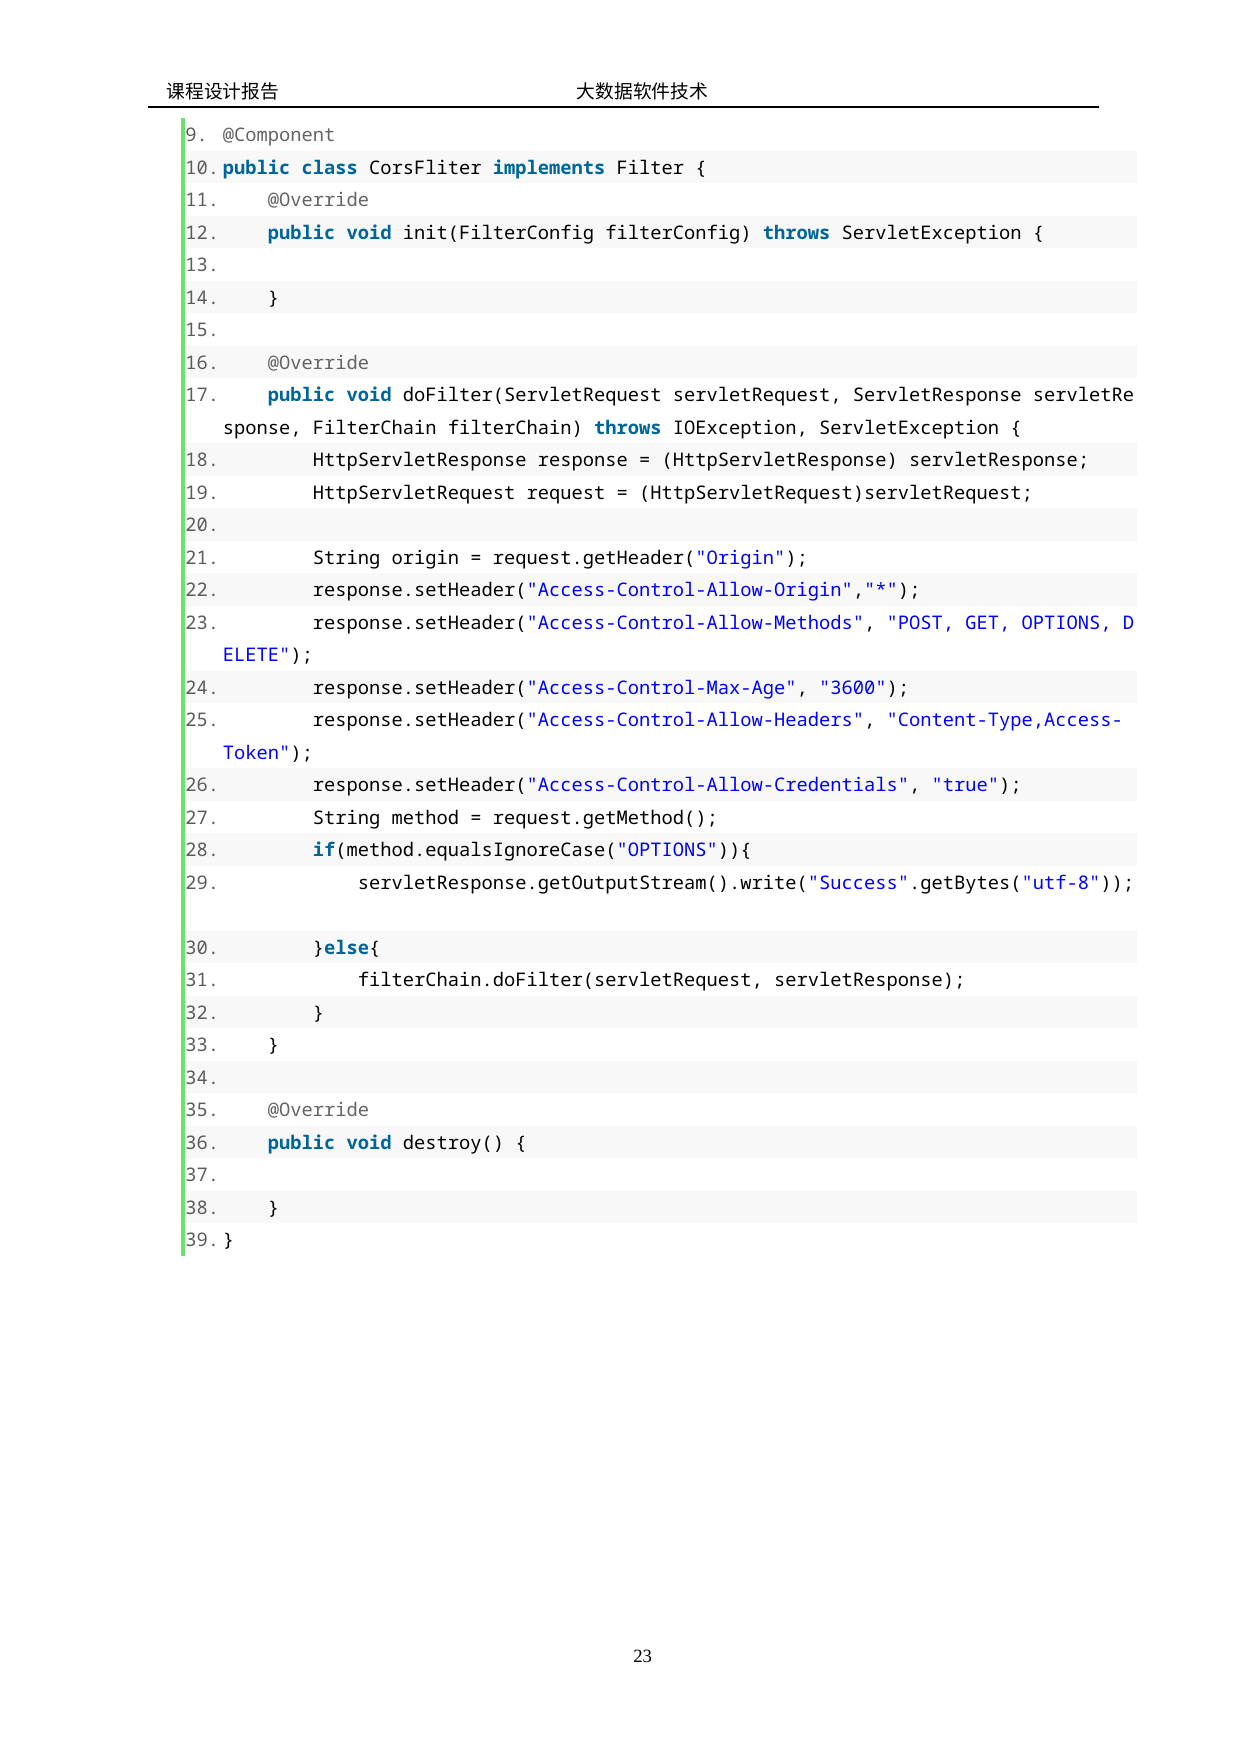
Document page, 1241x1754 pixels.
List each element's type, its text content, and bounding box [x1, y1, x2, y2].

list filterChain.doFilter(servletRequest, servletResponse); [185, 963, 1137, 996]
list HttpServletResponse response = (HttpServletResponse) servletResponse; [185, 443, 1137, 476]
list response.setHeader("Access-Control-Max-Age", "3600"); [185, 671, 1137, 703]
list response.setHeader("Access-Control-Allow-Methods", "POST, GET, OPTIONS, DELETE"); [185, 606, 1137, 671]
list } [185, 281, 1137, 313]
list } [185, 996, 1137, 1028]
list public void destroy() { [185, 1126, 1137, 1158]
list response.setHeader("Access-Control-Allow-Credentials", "true"); [185, 768, 1137, 801]
list response.setHeader("Access-Control-Allow-Headers", "Content-Type,Access-Token"); [185, 703, 1137, 768]
list } [185, 1191, 1137, 1223]
list @Override [185, 1093, 1137, 1126]
list String method = request.getMethod(); [185, 801, 1137, 833]
list @Override [185, 346, 1137, 378]
list servletResponse.getOutputStream().write("Success".getBytes("utf-8")); [185, 866, 1137, 931]
list @Component [185, 118, 1137, 151]
list String origin = request.getHeader("Origin"); [185, 541, 1137, 573]
list @Override [185, 183, 1137, 216]
list }else{ [185, 931, 1137, 963]
list public class CorsFliter implements Filter { [185, 151, 1137, 183]
list HttpServletRequest request = (HttpServletRequest)servletRequest; [185, 476, 1137, 508]
list if(method.equalsIgnoreCase("OPTIONS")){ [185, 833, 1137, 866]
list response.setHeader("Access-Control-Allow-Origin","*"); [185, 573, 1137, 606]
list } [185, 1223, 1137, 1256]
list public void doFilter(ServletRequest servletRequest, ServletResponse servletResponse, FilterChain filterChain) throws IOException, ServletException { [185, 378, 1137, 443]
list } [185, 1028, 1137, 1061]
list public void init(FilterConfig filterConfig) throws ServletException { [185, 216, 1137, 248]
